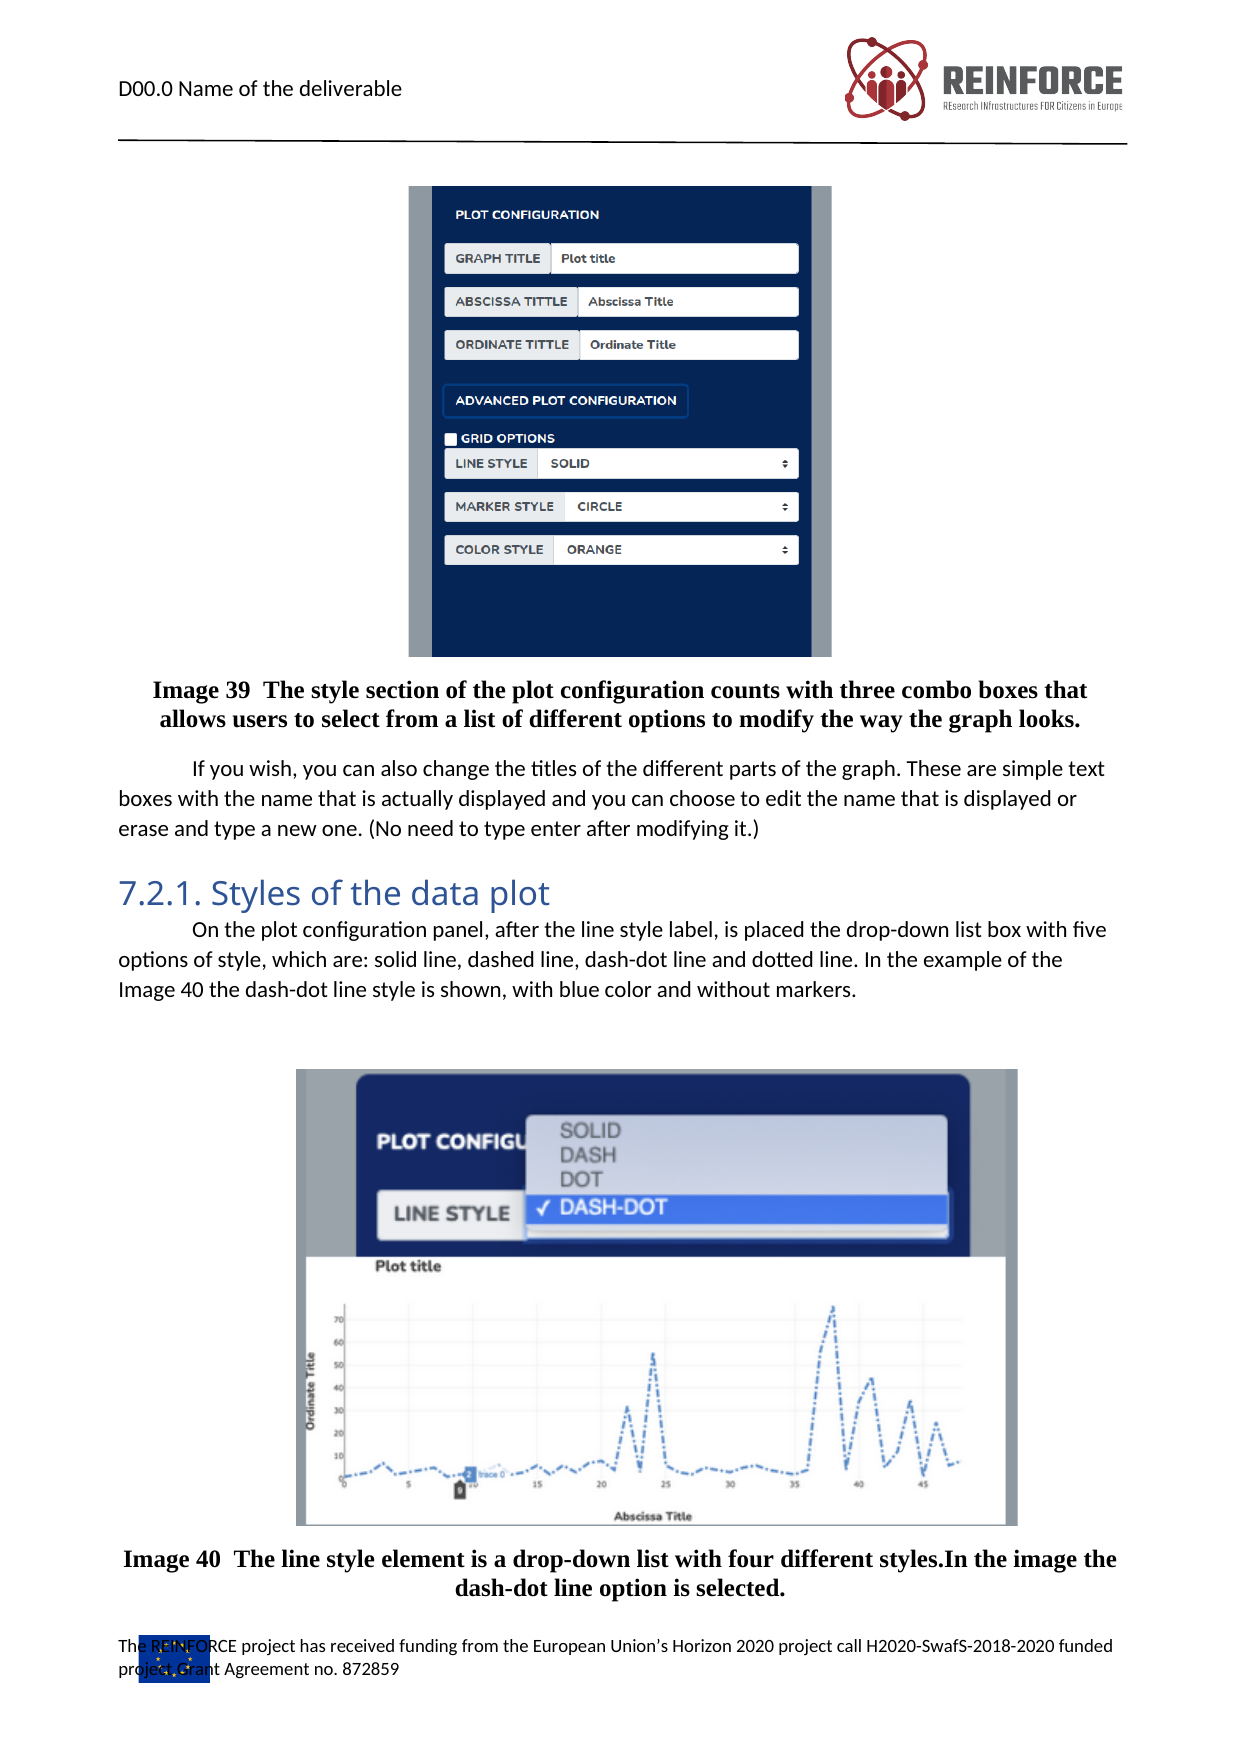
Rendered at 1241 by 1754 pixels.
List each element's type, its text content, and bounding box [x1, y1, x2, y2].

subtitle Image 40 The line style element is a drop-down list with four different styles.In the image the dash-dot line option is selected. [118, 1544, 1122, 1602]
picture [845, 37, 1123, 121]
picture [138, 1635, 210, 1683]
subtitle Image 39 The style section of the plot configuration counts with three combo boxes that allows users to select from a list of different options to modify the way the graph looks. [118, 676, 1122, 733]
text If you wish, you can also change the titles of the different parts of the graph. These are simple text boxes with the name that is actually displayed and you can choose to edit the name that is displayed or erase and type a new one. (No need to type enter after modifying it.) [118, 754, 1122, 842]
text On the plot configuration panel, after the line style label, is placed the drop-down list box with five options of style, which are: solid line, dashed line, dash-dot line and dotted line. In the example of the Image 40 the dash-dot line style is shown, with blue color and without markers. [118, 915, 1122, 1003]
picture [296, 1069, 1018, 1526]
subtitle 7.2.1. Styles of the data plot [118, 869, 1122, 915]
picture [408, 186, 832, 657]
